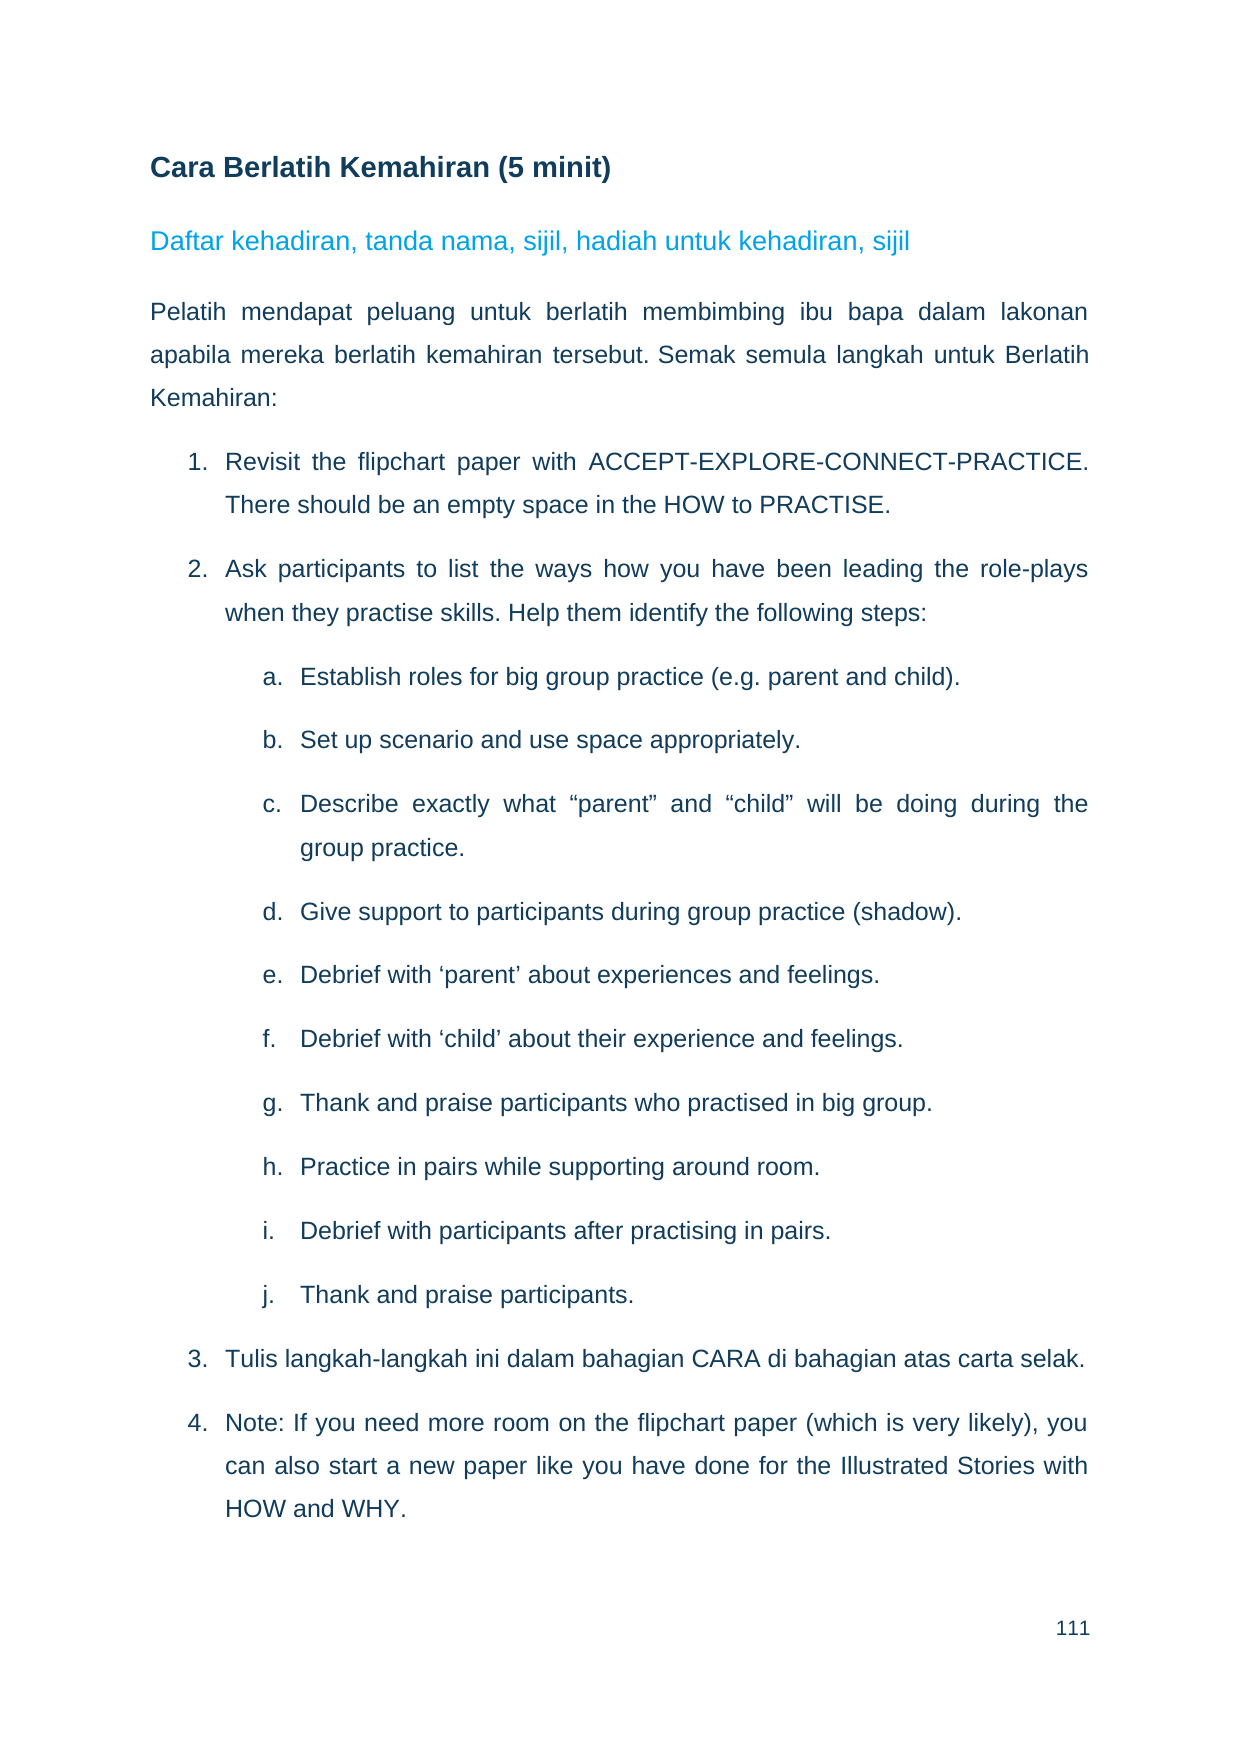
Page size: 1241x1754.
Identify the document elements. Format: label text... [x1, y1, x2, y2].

subtitle Daftar kehadiran, tanda nama, sijil, hadiah untuk kehadiran, sijil [150, 225, 1090, 257]
list Thank and praise participants who practised in big group. [262, 1088, 1090, 1117]
list Debrief with participants after practising in pairs. [262, 1216, 1090, 1245]
list Ask participants to list the ways how you have been leading the role-plays when they practise skills. Help them identify the following steps: [187, 554, 1090, 626]
list Tulis langkah-langkah ini dalam bahagian CARA di bahagian atas carta selak. [187, 1344, 1090, 1373]
list Set up scenario and use space appropriately. [262, 726, 1090, 754]
list Practice in pairs while supporting around room. [262, 1152, 1090, 1181]
list Debrief with ‘parent’ about experiences and feelings. [262, 961, 1090, 989]
list Describe exactly what “parent” and “child” will be doing during the group practice. [262, 789, 1090, 861]
list Note: If you need more room on the flipchart paper (which is very likely), you can also start a new paper like you have done for the Illustrated Stories with HOW and WHY. [187, 1408, 1090, 1523]
subtitle Cara Berlatih Kemahiran (5 minit) [150, 150, 1090, 183]
list Give support to participants during group practice (shadow). [262, 897, 1090, 925]
text Pelatih mendapat peluang untuk berlatih membimbing ibu bapa dalam lakonan apabila mereka berlatih kemahiran tersebut. Semak semula langkah untuk Berlatih Kemahiran: [150, 297, 1090, 412]
list Establish roles for big group practice (e.g. parent and child). [262, 662, 1090, 690]
list Thank and praise participants. [262, 1280, 1090, 1309]
list Revisit the flipchart paper with ACCEPT-EXPLORE-CONNECT-PRACTICE. There should be an empty space in the HOW to PRACTISE. [187, 447, 1090, 519]
list Debrief with ‘child’ about their experience and feelings. [262, 1024, 1090, 1053]
